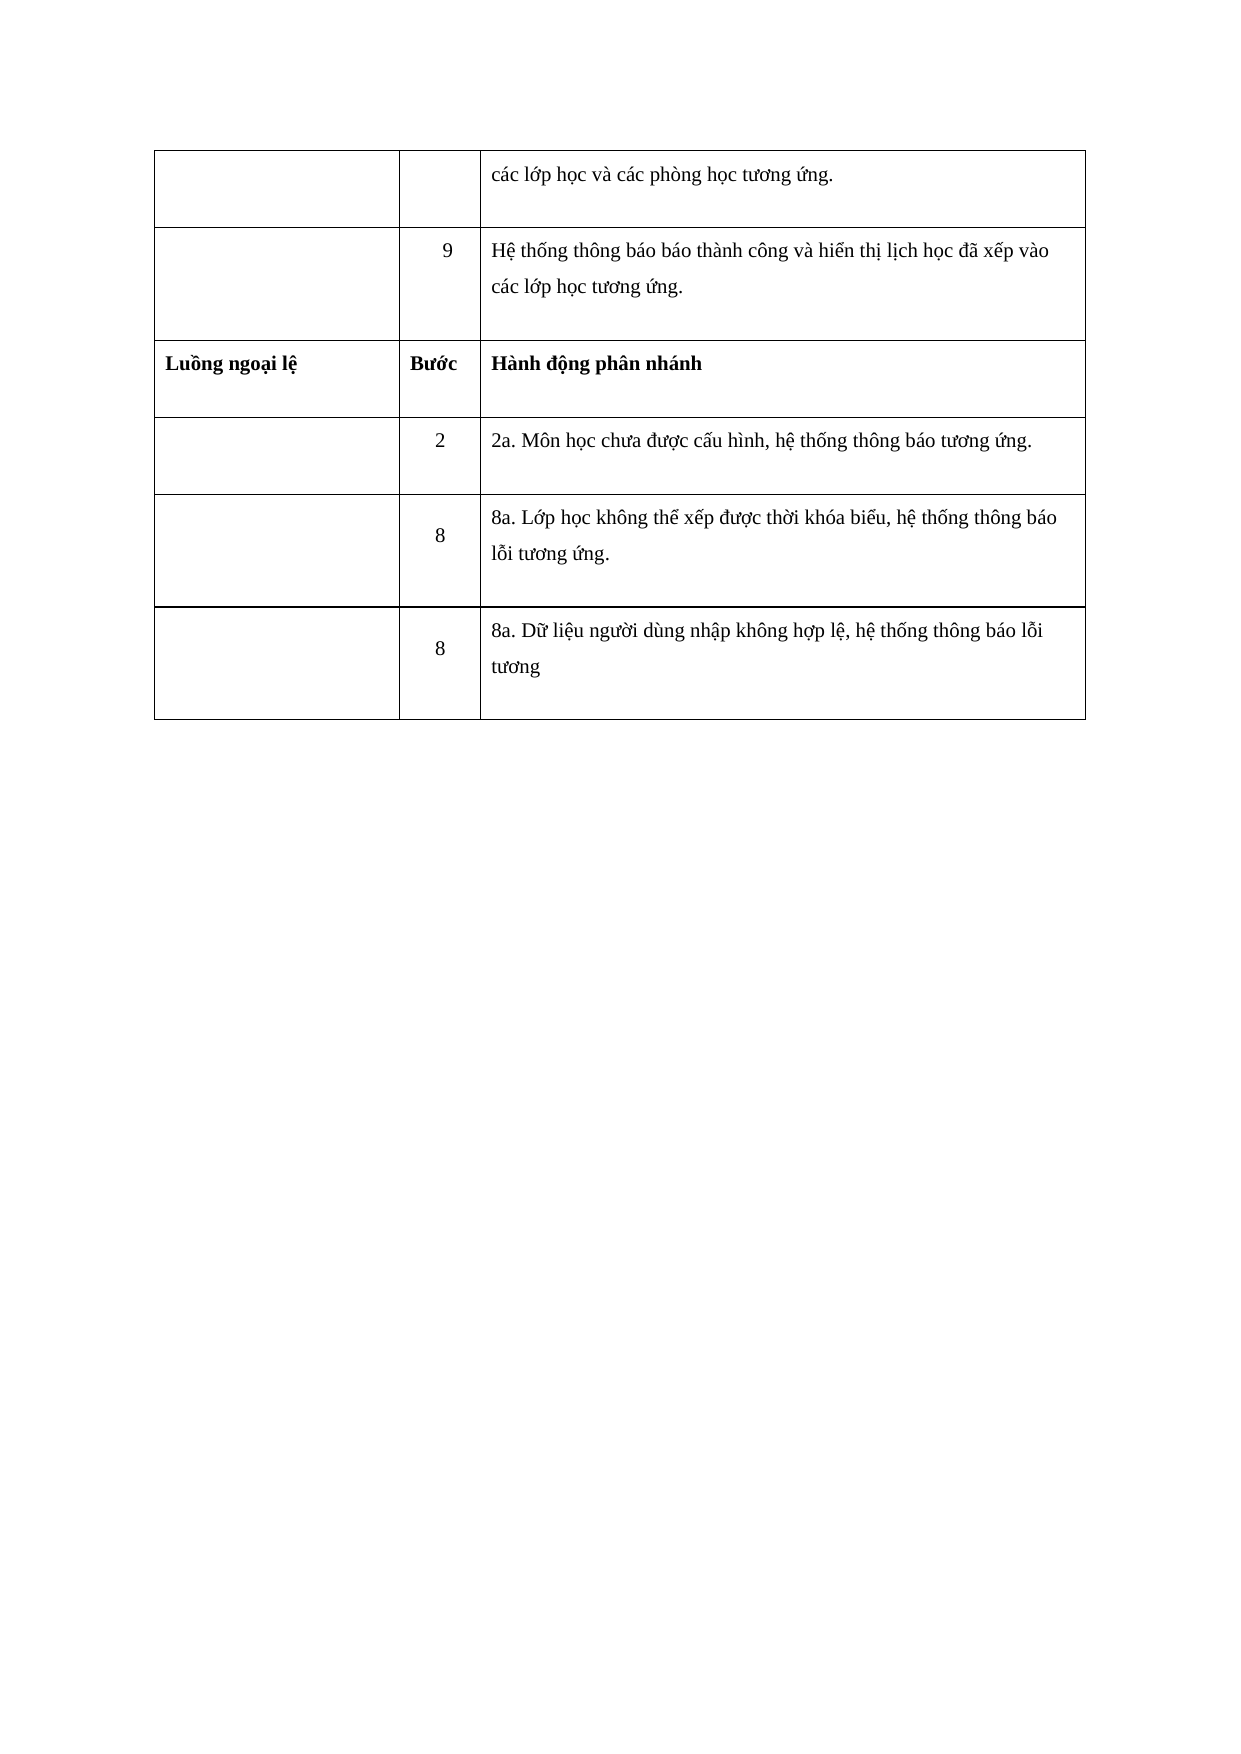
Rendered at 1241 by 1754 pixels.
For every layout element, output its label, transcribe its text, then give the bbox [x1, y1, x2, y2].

table_cell 2a. Môn học chưa được cấu hình, hệ thống thông báo tương ứng. [481, 418, 1085, 493]
table_cell [155, 151, 399, 227]
table_cell 8a. Lớp học không thể xếp được thời khóa biểu, hệ thống thông báo lỗi tương ứng. [481, 495, 1085, 606]
table_cell 8 [400, 495, 480, 606]
table_cell [400, 228, 480, 340]
table_cell [155, 495, 399, 606]
table_cell 2 [400, 418, 480, 493]
table_cell 8 [400, 608, 480, 719]
table_cell [155, 228, 399, 340]
table_cell [155, 418, 399, 493]
table_cell Hành động phân nhánh [481, 341, 1085, 417]
table_cell Luồng ngoại lệ [155, 341, 399, 417]
table_cell [400, 151, 480, 227]
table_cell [481, 151, 1085, 227]
table_cell Bước [400, 341, 480, 417]
table_cell [155, 608, 399, 719]
table_cell Hệ thống thông báo báo thành công và hiển thị lịch học đã xếp vào các lớp học tương ứng. [481, 228, 1085, 340]
table_cell 8a. Dữ liệu người dùng nhập không hợp lệ, hệ thống thông báo lỗi tương [481, 608, 1085, 719]
